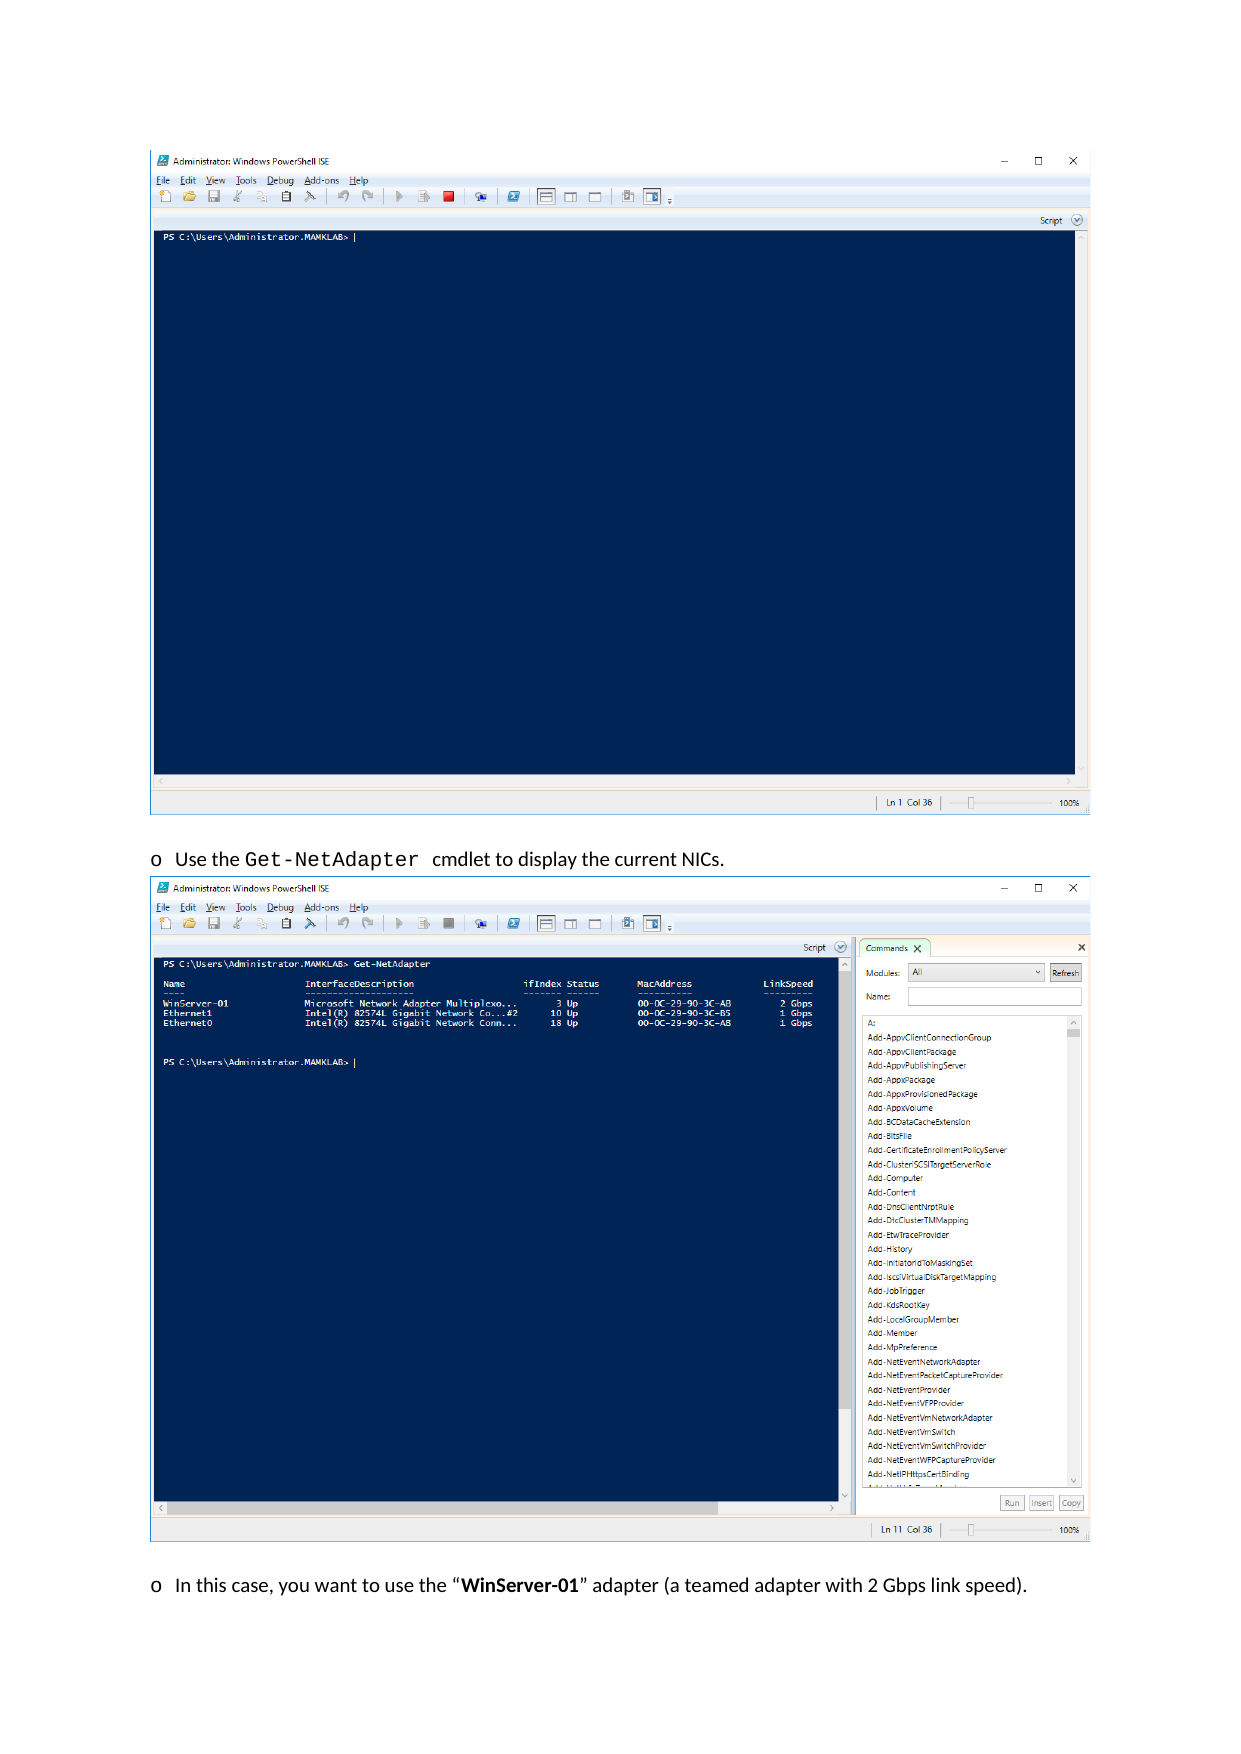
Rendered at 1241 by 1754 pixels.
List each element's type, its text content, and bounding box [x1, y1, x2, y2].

picture [150, 150, 1091, 815]
text o Use the Get-NetAdapter cmdlet to display the current NICs. [150, 846, 1090, 873]
picture [150, 876, 1091, 1542]
text o In this case, you want to use the “WinServer-01” adapter (a teamed adapter with 2 Gbps link speed). [150, 1573, 1090, 1599]
